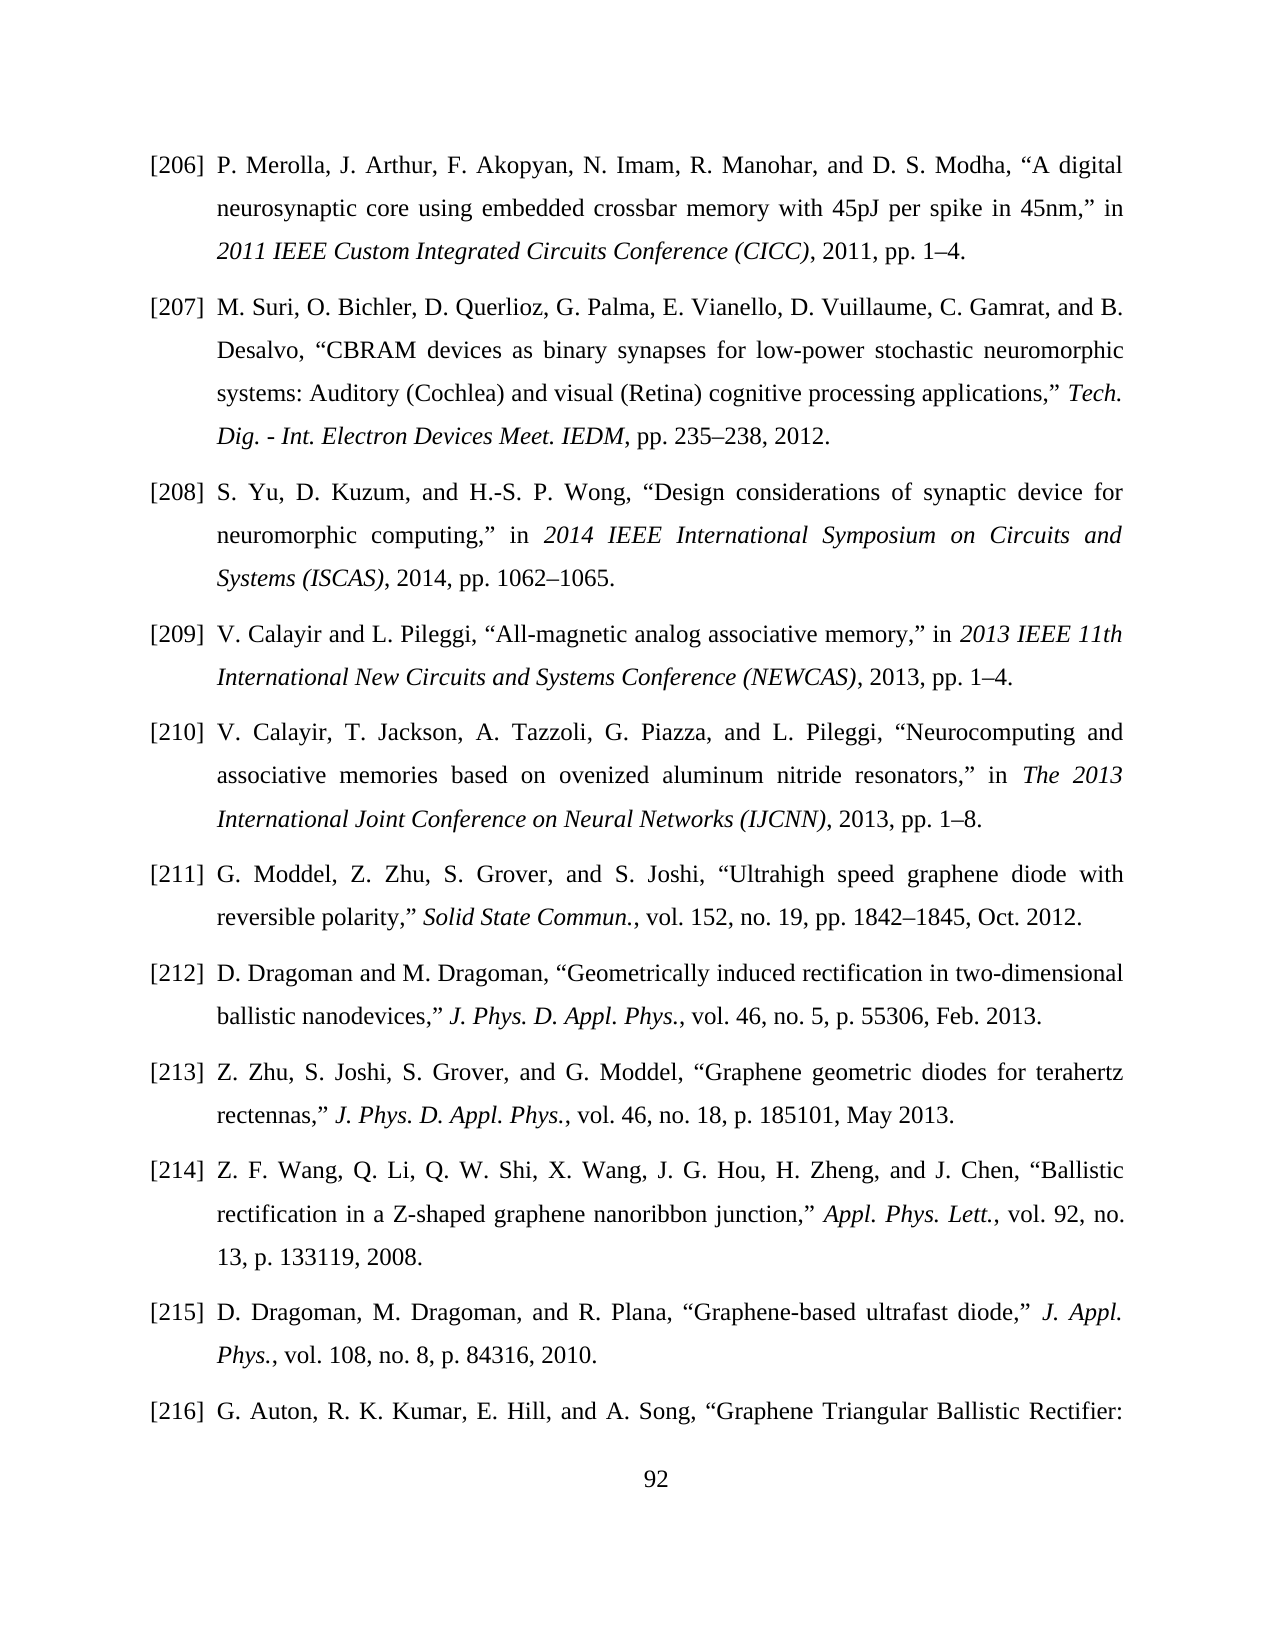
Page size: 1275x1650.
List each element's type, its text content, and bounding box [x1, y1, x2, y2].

text [212] D. Dragoman and M. Dragoman, “Geometrically induced rectification in two-dimensional ballistic nanodevices,” J. Phys. D. Appl. Phys., vol. 46, no. 5, p. 55306, Feb. 2013. [150, 958, 1125, 1030]
text [215] D. Dragoman, M. Dragoman, and R. Plana, “Graphene-based ultrafast diode,” J. Appl. Phys., vol. 108, no. 8, p. 84316, 2010. [150, 1297, 1125, 1369]
text [208] S. Yu, D. Kuzum, and H.-S. P. Wong, “Design considerations of synaptic device for neuromorphic computing,” in 2014 IEEE International Symposium on Circuits and Systems (ISCAS), 2014, pp. 1062–1065. [150, 477, 1125, 592]
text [150, 1396, 1125, 1425]
text [207] M. Suri, O. Bichler, D. Querlioz, G. Palma, E. Vianello, D. Vuillaume, C. Gamrat, and B. Desalvo, “CBRAM devices as binary synapses for low-power stochastic neuromorphic systems: Auditory (Cochlea) and visual (Retina) cognitive processing applications,” Tech. Dig. - Int. Electron Devices Meet. IEDM, pp. 235–238, 2012. [150, 292, 1125, 450]
text [209] V. Calayir and L. Pileggi, “All-magnetic analog associative memory,” in 2013 IEEE 11th International New Circuits and Systems Conference (NEWCAS), 2013, pp. 1–4. [150, 619, 1125, 691]
text [210] V. Calayir, T. Jackson, A. Tazzoli, G. Piazza, and L. Pileggi, “Neurocomputing and associative memories based on ovenized aluminum nitride resonators,” in The 2013 International Joint Conference on Neural Networks (IJCNN), 2013, pp. 1–8. [150, 717, 1125, 832]
text [206] P. Merolla, J. Arthur, F. Akopyan, N. Imam, R. Manohar, and D. S. Modha, “A digital neurosynaptic core using embedded crossbar memory with 45pJ per spike in 45nm,” in 2011 IEEE Custom Integrated Circuits Conference (CICC), 2011, pp. 1–4. [150, 150, 1125, 265]
text [211] G. Moddel, Z. Zhu, S. Grover, and S. Joshi, “Ultrahigh speed graphene diode with reversible polarity,” Solid State Commun., vol. 152, no. 19, pp. 1842–1845, Oct. 2012. [150, 859, 1125, 931]
text [214] Z. F. Wang, Q. Li, Q. W. Shi, X. Wang, J. G. Hou, H. Zheng, and J. Chen, “Ballistic rectification in a Z-shaped graphene nanoribbon junction,” Appl. Phys. Lett., vol. 92, no. 13, p. 133119, 2008. [150, 1156, 1125, 1271]
text [213] Z. Zhu, S. Joshi, S. Grover, and G. Moddel, “Graphene geometric diodes for terahertz rectennas,” J. Phys. D. Appl. Phys., vol. 46, no. 18, p. 185101, May 2013. [150, 1057, 1125, 1129]
